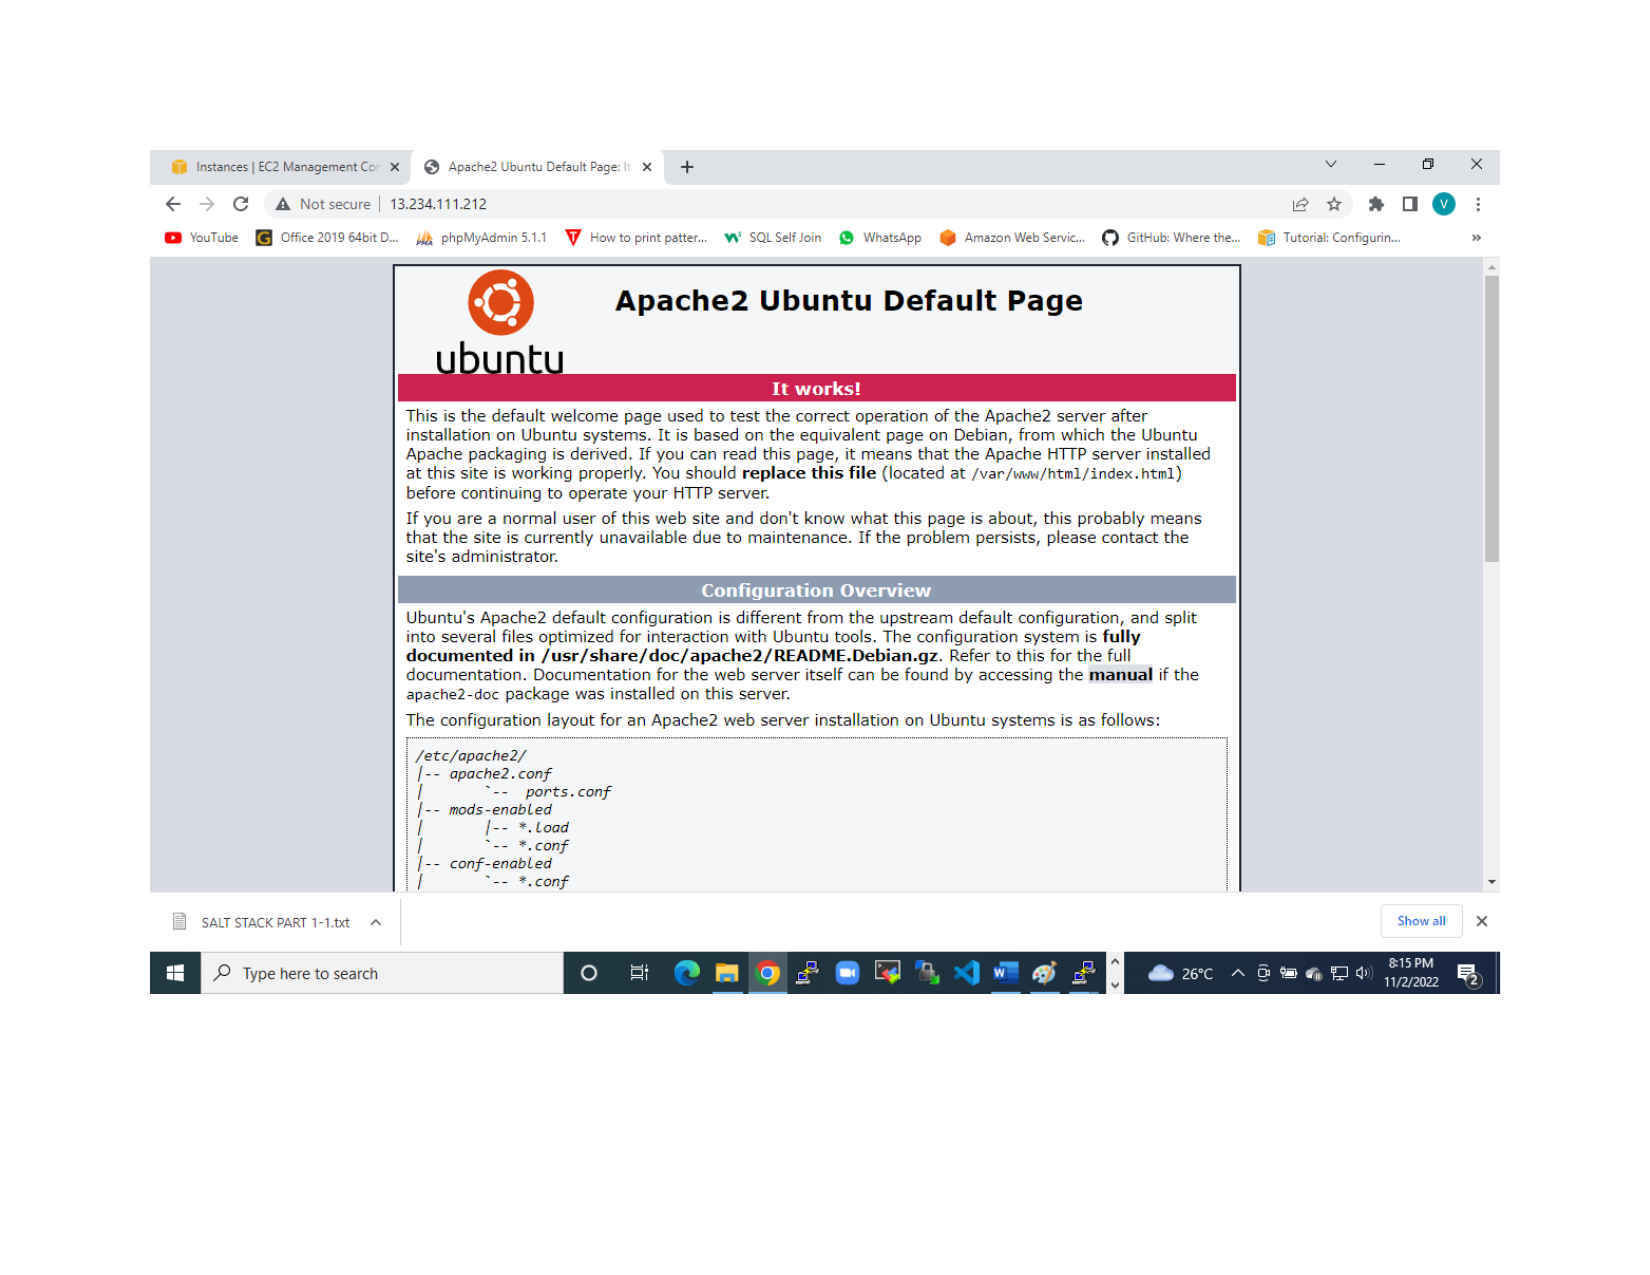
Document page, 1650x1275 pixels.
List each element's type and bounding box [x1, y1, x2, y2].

picture [150, 150, 1500, 994]
